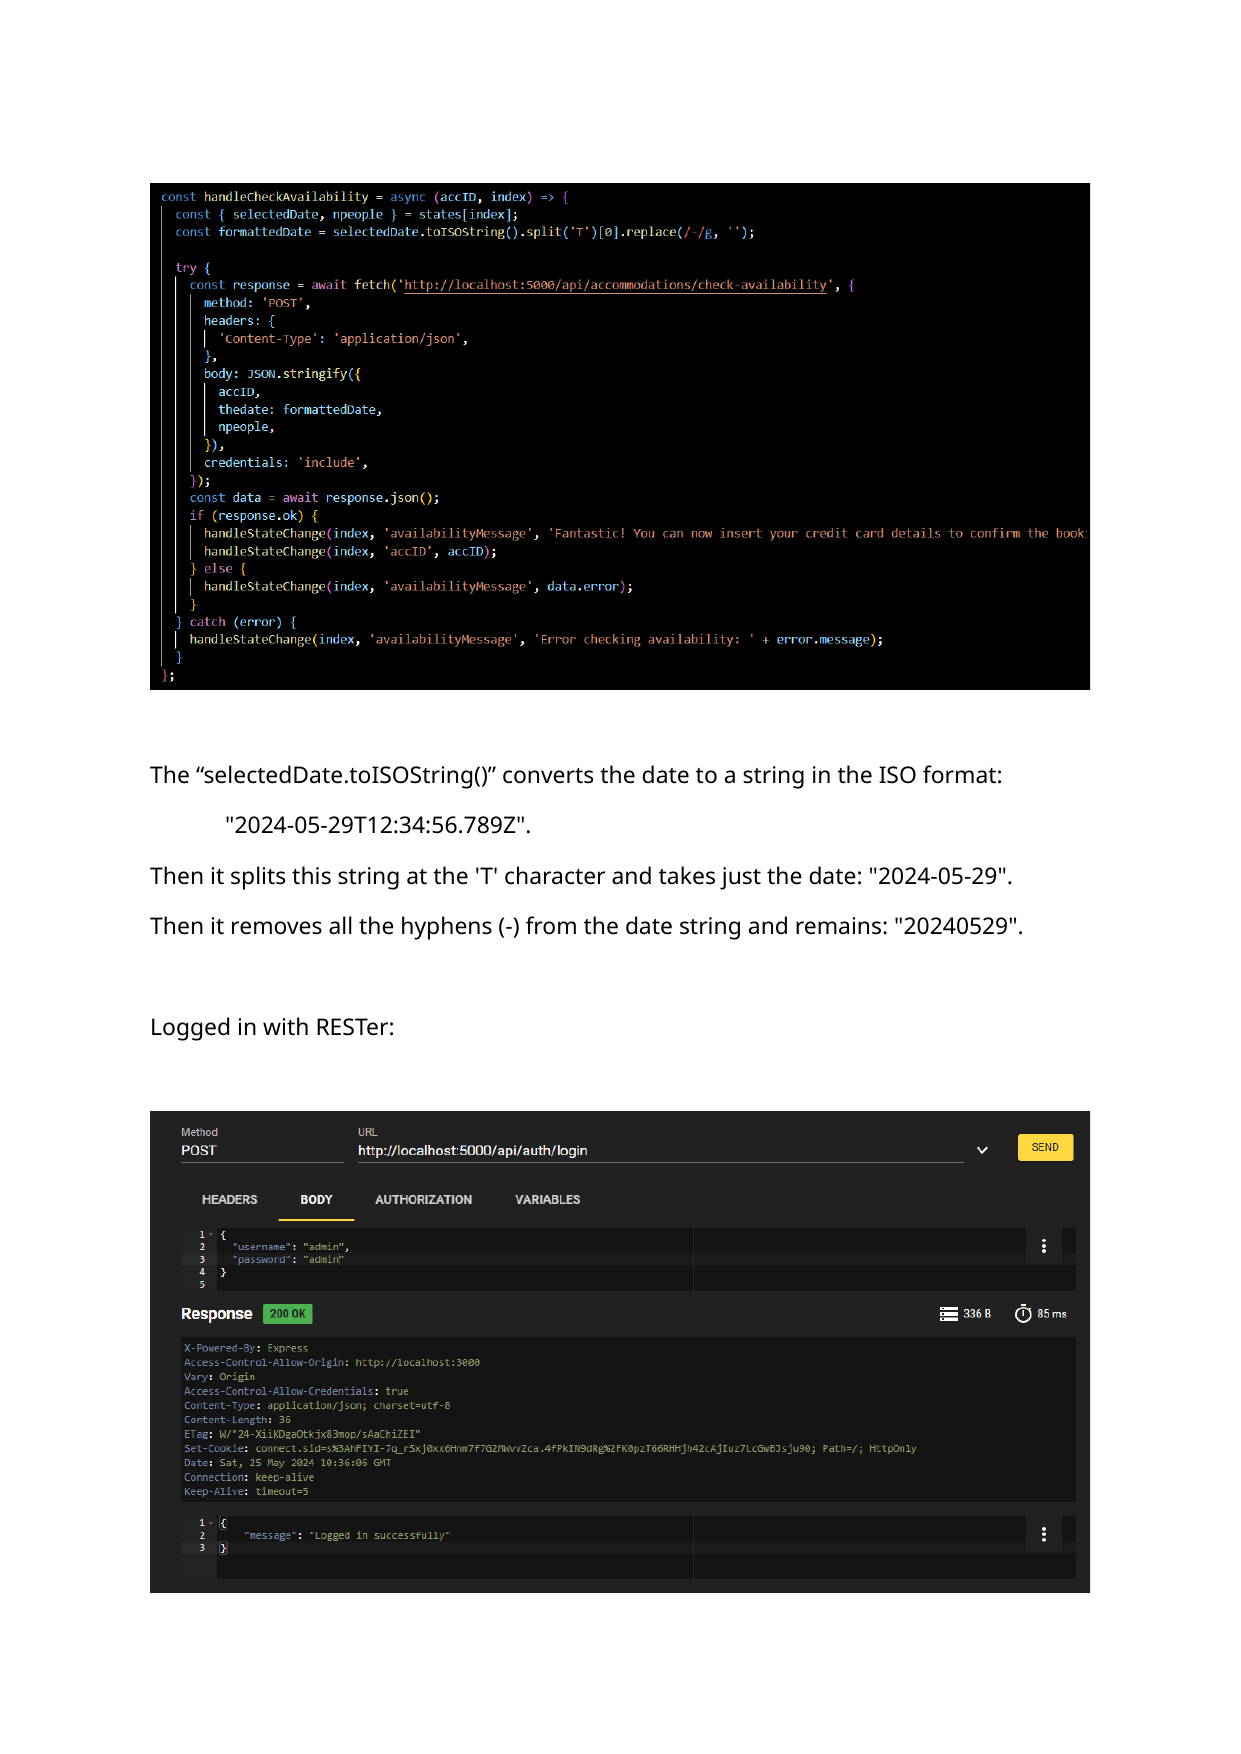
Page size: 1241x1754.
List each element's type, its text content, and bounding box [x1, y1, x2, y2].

text "2024-05-29T12:34:56.789Z". [150, 809, 1090, 840]
text Then it splits this string at the 'T' character and takes just the date: "2024-05-29". [150, 859, 1090, 891]
picture [150, 1111, 1091, 1593]
text The “selectedDate.toISOString()” converts the date to a string in the ISO format: [150, 759, 1090, 790]
text Logged in with RESTer: [150, 1011, 1090, 1042]
text Then it removes all the hyphens (-) from the date string and remains: "20240529". [150, 910, 1090, 941]
picture [150, 183, 1091, 690]
